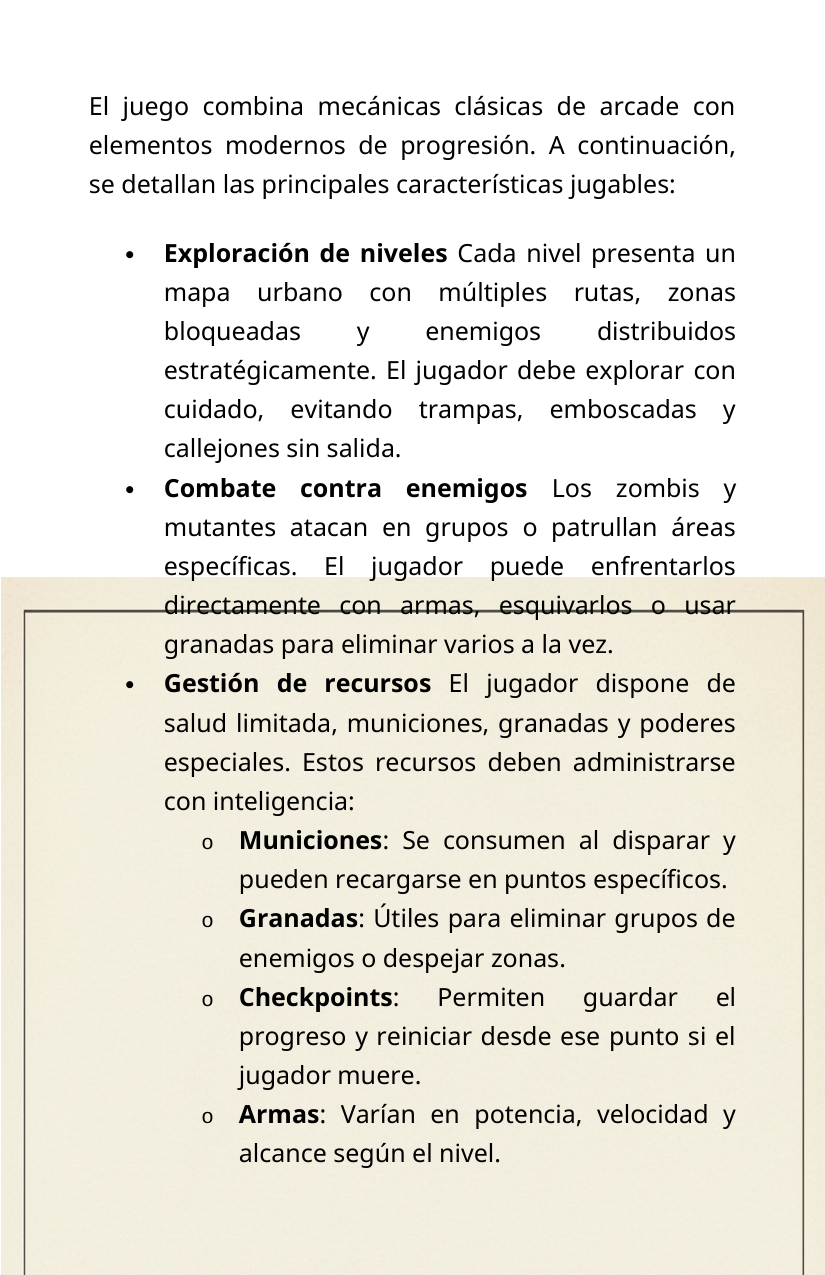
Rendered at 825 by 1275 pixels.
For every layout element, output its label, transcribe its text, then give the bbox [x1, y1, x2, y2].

text El juego combina mecánicas clásicas de arcade con elementos modernos de progresión. A continuación, se detallan las principales características jugables: [89, 89, 736, 201]
list Municiones: Se consumen al disparar y pueden recargarse en puntos específicos. [201, 823, 736, 896]
picture [1, 577, 825, 1275]
list Gestión de recursos El jugador dispone de salud limitada, municiones, granadas y poderes especiales. Estos recursos deben administrarse con inteligencia: [126, 666, 736, 818]
list Armas: Varían en potencia, velocidad y alcance según el nivel. [201, 1097, 736, 1170]
list Exploración de niveles Cada nivel presenta un mapa urbano con múltiples rutas, zonas bloqueadas y enemigos distribuidos estratégicamente. El jugador debe explorar con cuidado, evitando trampas, emboscadas y callejones sin salida. [126, 235, 736, 465]
list Granadas: Útiles para eliminar grupos de enemigos o despejar zonas. [201, 901, 736, 974]
list Checkpoints: Permiten guardar el progreso y reiniciar desde ese punto si el jugador muere. [201, 979, 736, 1092]
list Combate contra enemigos Los zombis y mutantes atacan en grupos o patrullan áreas específicas. El jugador puede enfrentarlos directamente con armas, esquivarlos o usar granadas para eliminar varios a la vez. [126, 470, 736, 661]
